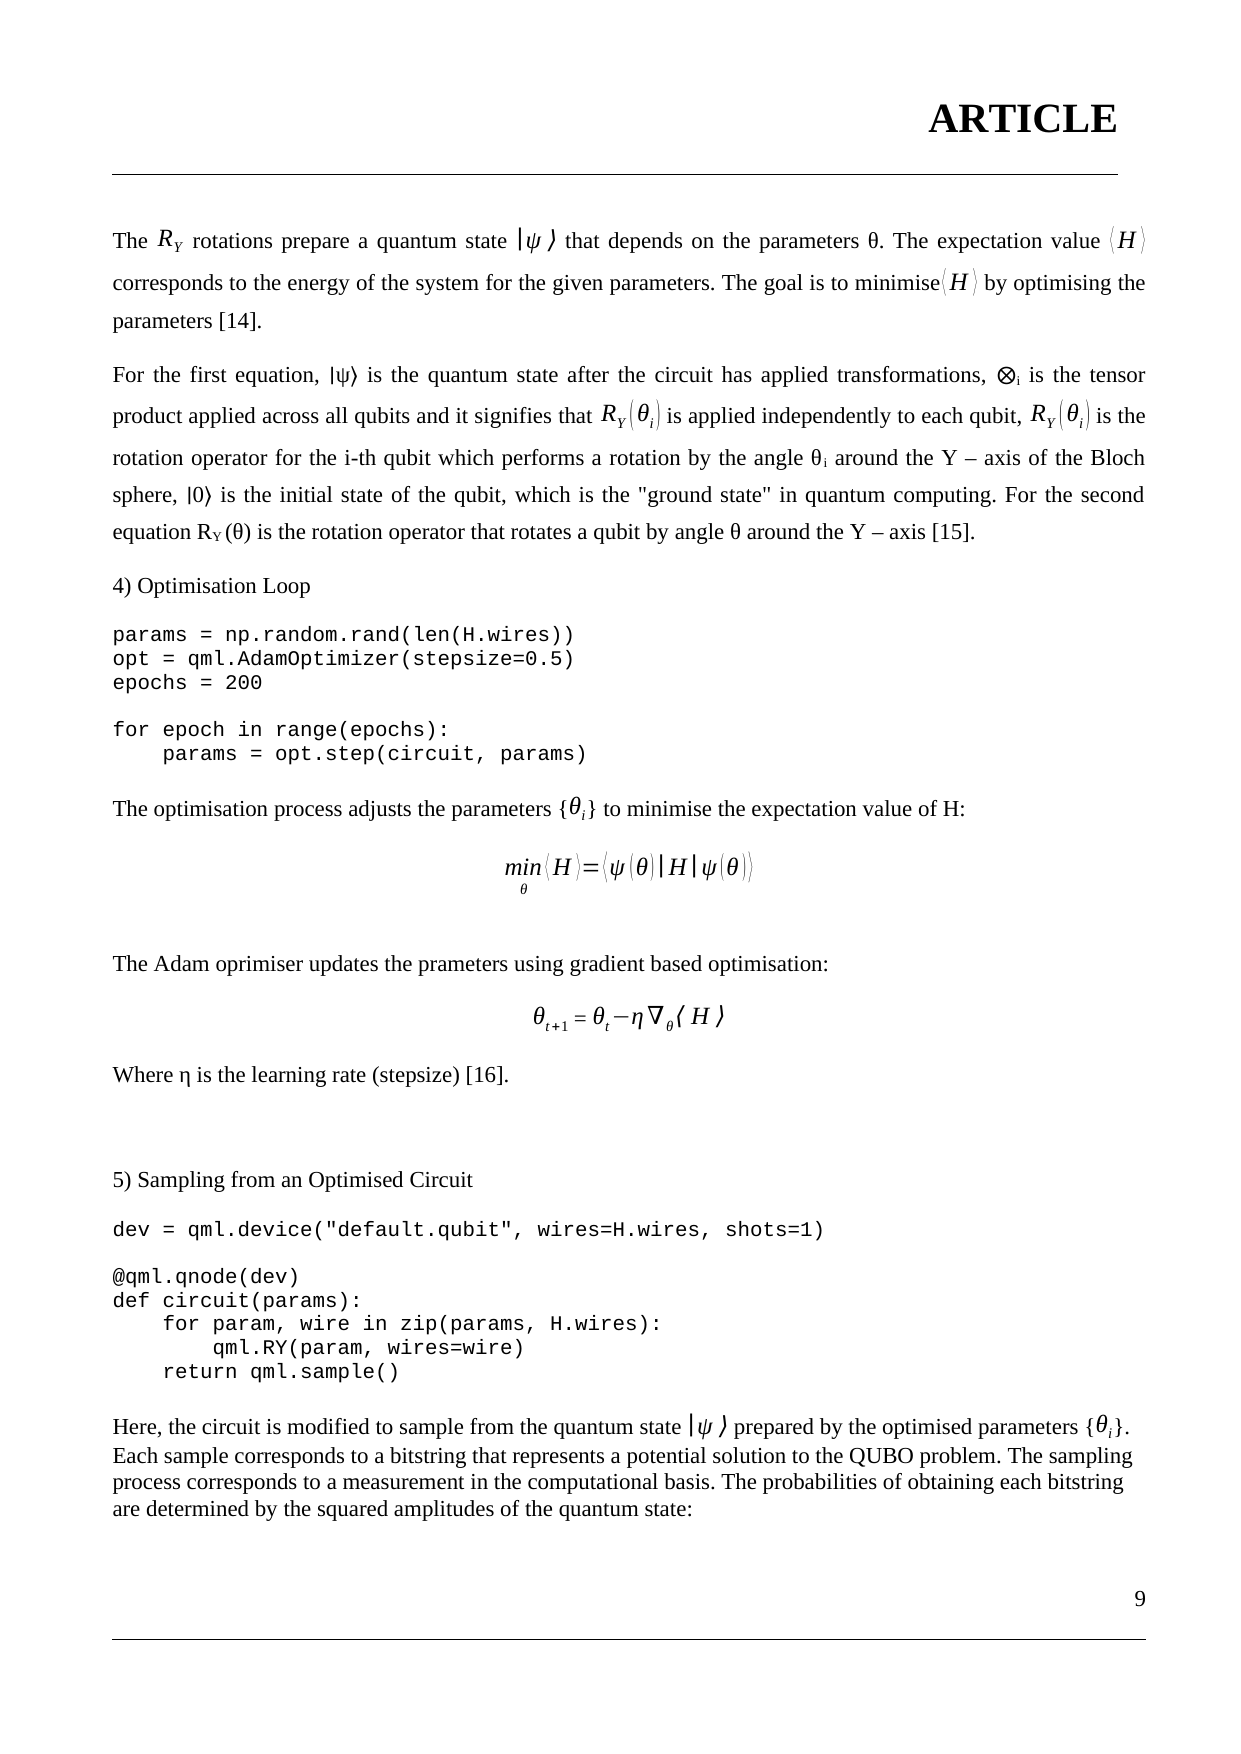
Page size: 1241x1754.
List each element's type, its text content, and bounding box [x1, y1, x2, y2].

text For the first equation, ∣ψ⟩ is the quantum state after the circuit has applied transformations, ⨂i is the tensor product applied across all qubits and it signifies that is applied independently to each qubit, is the rotation operator for the i-th qubit which performs a rotation by the angle θi around the Y – axis of the Bloch sphere, ∣0⟩ is the initial state of the qubit, which is the "ground state" in quantum computing. For the second equation RY (θ) is the rotation operator that rotates a qubit by angle θ around the Y – axis [15]. [112, 361, 1146, 544]
text The optimisation process adjusts the parameters {} to minimise the expectation value of H: [112, 793, 1146, 824]
text for epoch in range(epochs): [112, 719, 1146, 743]
text dev = qml.device("default.qubit", wires=H.wires, shots=1) [112, 1219, 1146, 1242]
text qml.RY(param, wires=wire) [112, 1337, 1146, 1361]
text epochs = 200 [112, 672, 1146, 695]
text = [112, 1003, 1146, 1034]
text Where η is the learning rate (stepsize) [16]. [112, 1061, 1146, 1087]
text for param, wire in zip(params, H.wires): [112, 1313, 1146, 1337]
text @qml.qnode(dev) [112, 1266, 1146, 1290]
text opt = qml.AdamOptimizer(stepsize=0.5) [112, 648, 1146, 672]
text params = np.random.rand(len(H.wires)) [112, 624, 1146, 648]
text params = opt.step(circuit, params) [112, 743, 1146, 766]
text The Adam oprimiser updates the prameters using gradient based optimisation: [112, 950, 1146, 977]
text 5) Sampling from an Optimised Circuit [112, 1166, 1146, 1192]
text 4) Optimisation Loop [112, 572, 1146, 598]
text return qml.sample() [112, 1361, 1146, 1384]
text Here, the circuit is modified to sample from the quantum state prepared by the optimised parameters {}. Each sample corresponds to a bitstring that represents a potential solution to the QUBO problem. The sampling process corresponds to a measurement in the computational basis. The probabilities of obtaining each bitstring are determined by the squared amplitudes of the quantum state: [112, 1411, 1146, 1521]
text The rotations prepare a quantum state that depends on the parameters θ. The expectation value corresponds to the energy of the system for the given parameters. The goal is to minimise by optimising the parameters [14]. [112, 225, 1146, 334]
text def circuit(params): [112, 1290, 1146, 1313]
